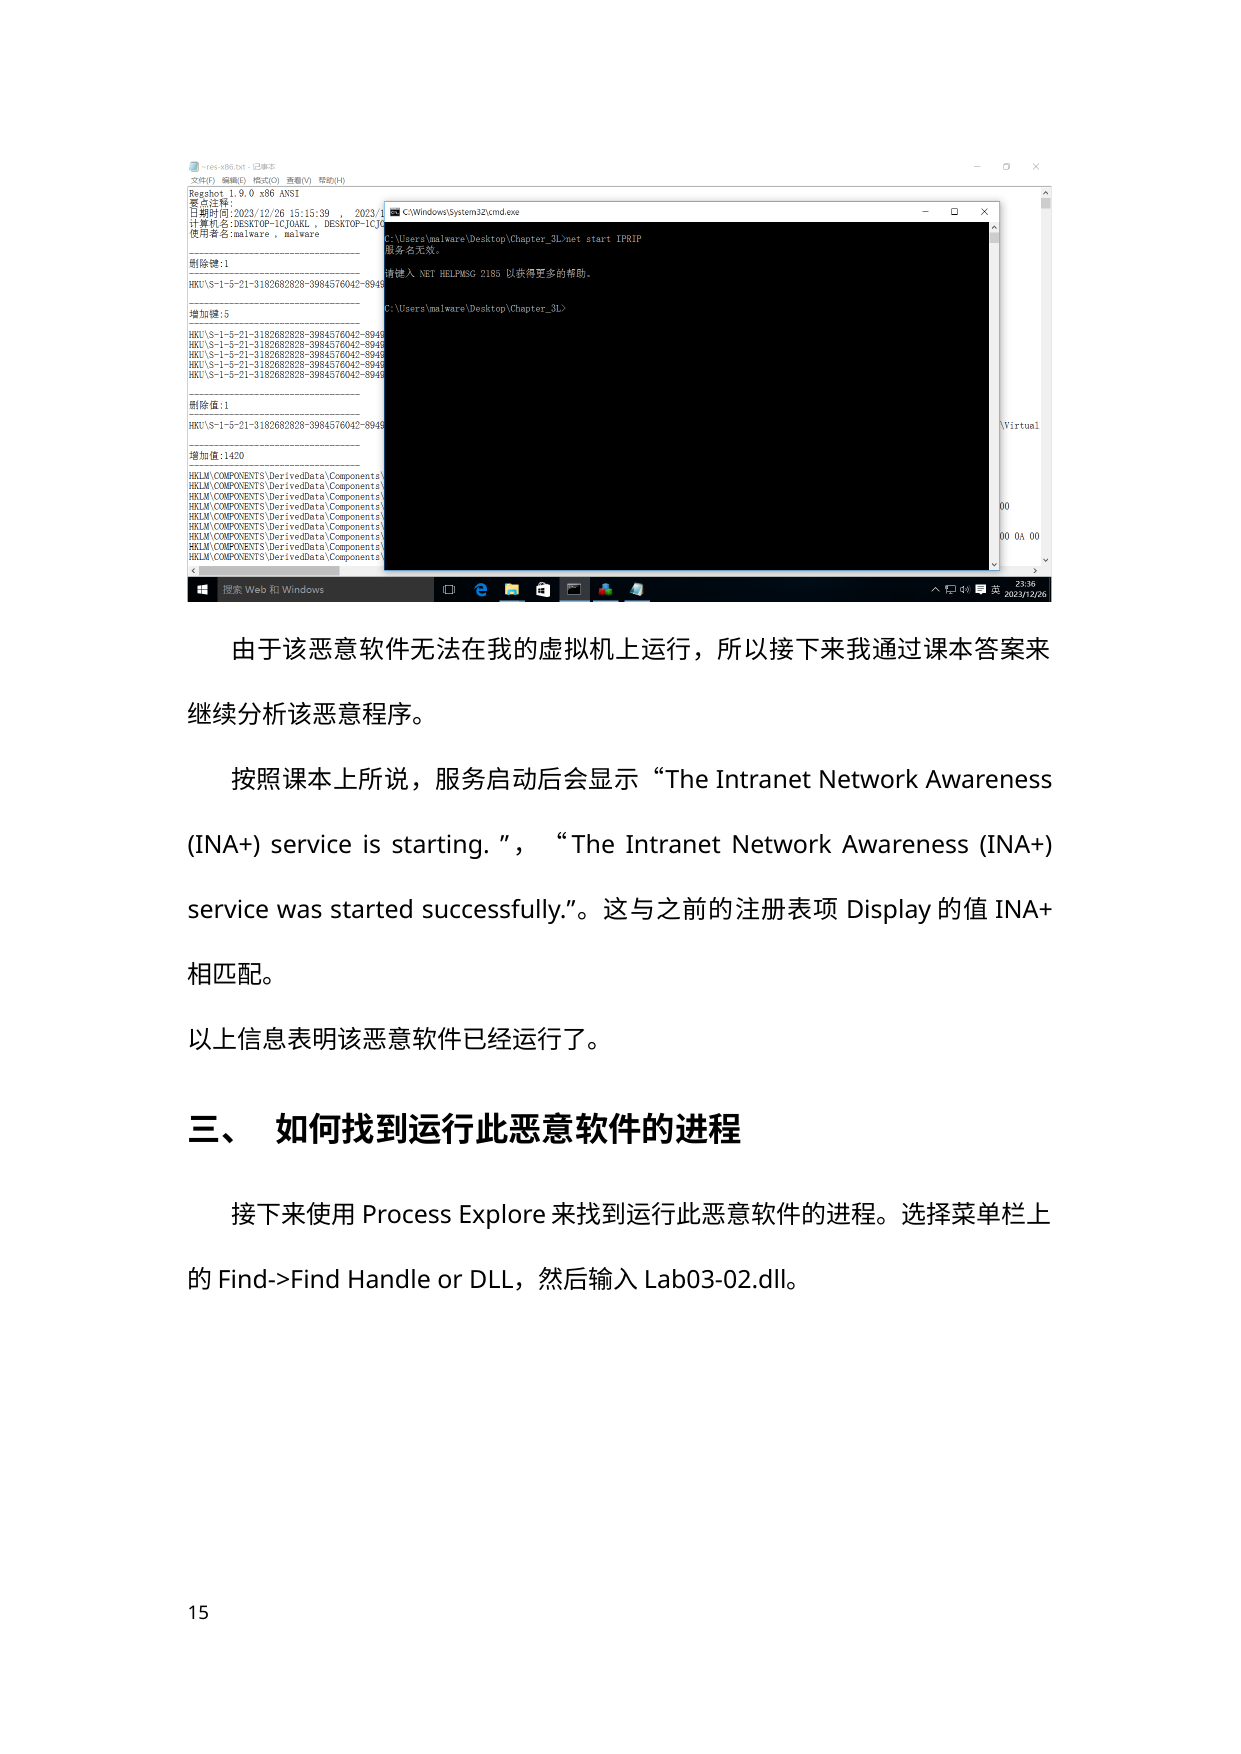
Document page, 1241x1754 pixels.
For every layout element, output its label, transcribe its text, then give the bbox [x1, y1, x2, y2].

text 接下来使用Process Explore来找到运行此恶意软件的进程。选择菜单栏上的Find->Find Handle or DLL，然后输入Lab03-02.dll。 [187, 1180, 1053, 1310]
text 按照课本上所说，服务启动后会显示“The Intranet Network Awareness (INA+) service is starting. ”，“The Intranet Network Awareness (INA+) service was started successfully.”。这与之前的注册表项Display的值INA+相匹配。 [187, 745, 1053, 1005]
text 由于该恶意软件无法在我的虚拟机上运行，所以接下来我通过课本答案来继续分析该恶意程序。 [187, 615, 1053, 745]
picture [187, 159, 1052, 602]
subtitle 如何找到运行此恶意软件的进程 [187, 1095, 1053, 1160]
text 以上信息表明该恶意软件已经运行了。 [187, 1005, 1053, 1070]
